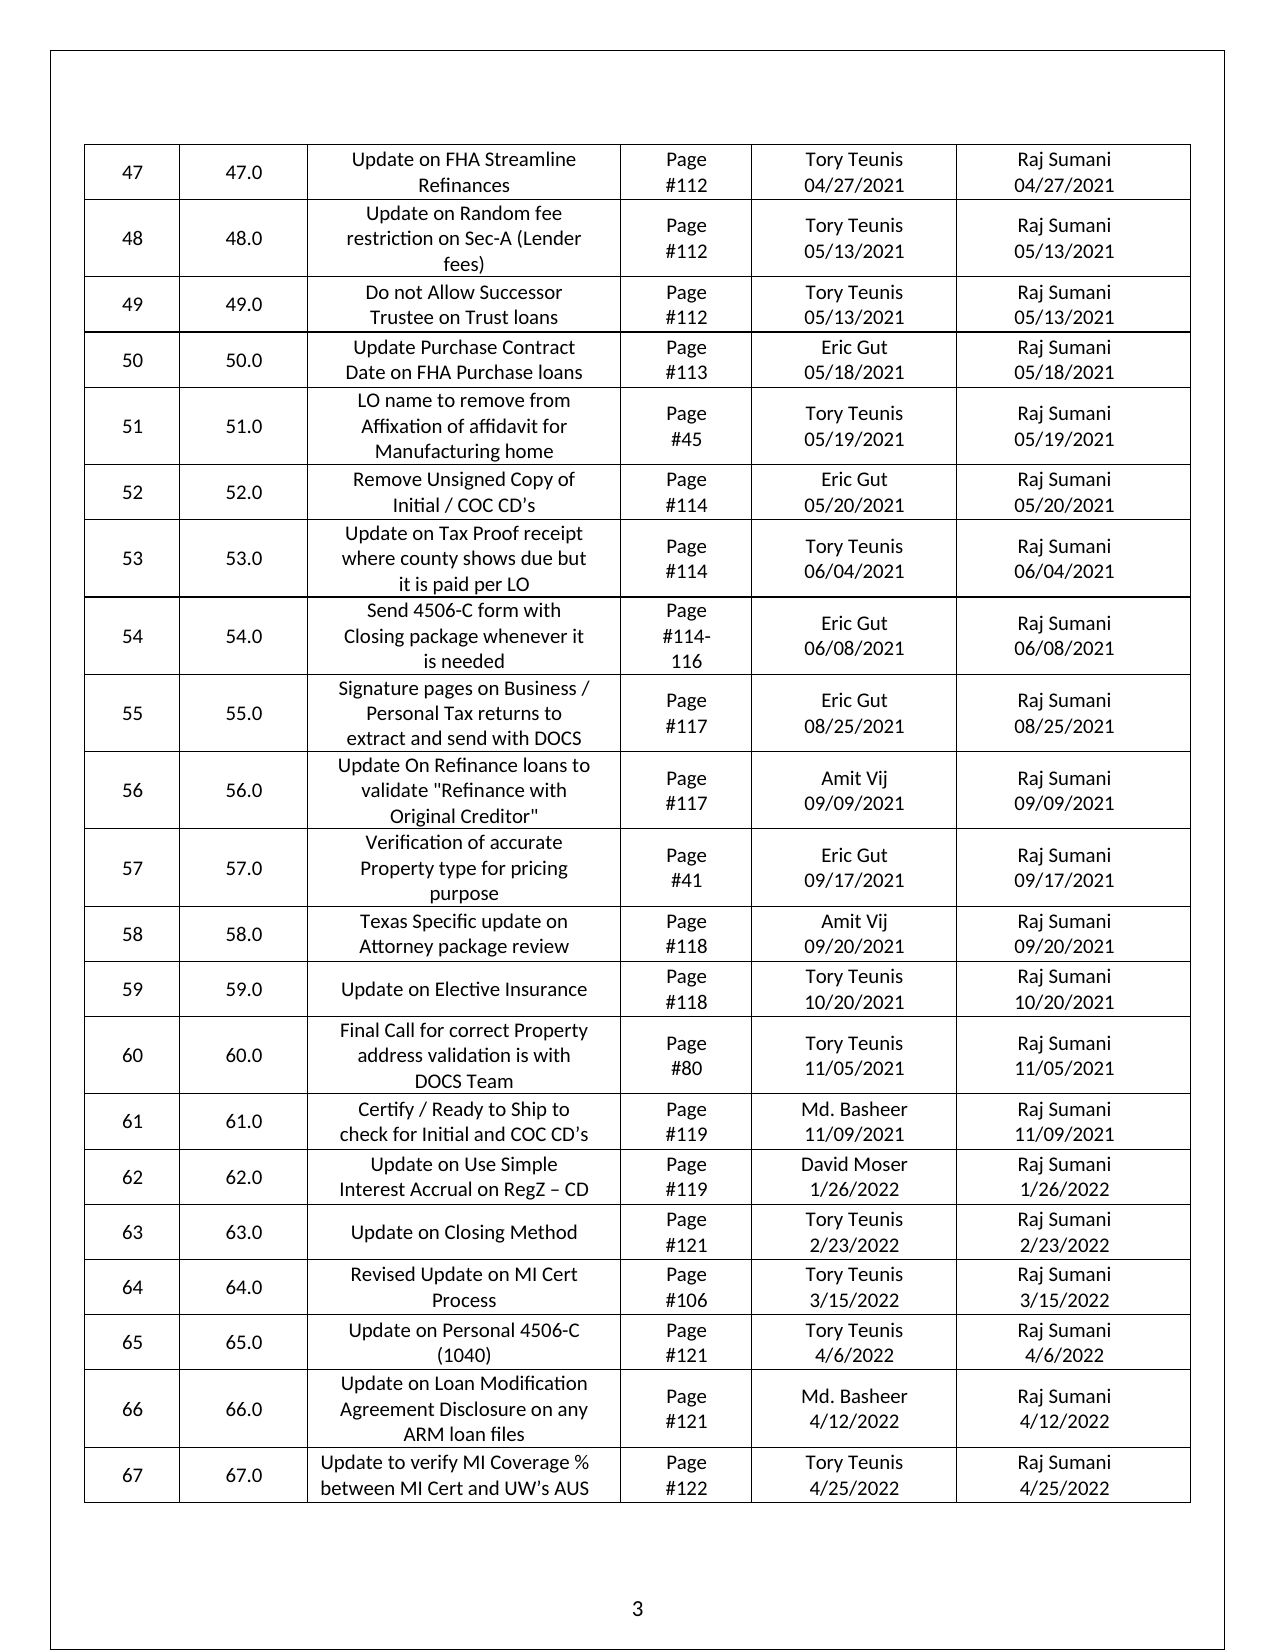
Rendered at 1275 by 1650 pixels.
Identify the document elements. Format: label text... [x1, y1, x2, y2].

table_cell 53 [85, 520, 179, 596]
table_cell LO name to remove from Affixation of affidavit for Manufacturing home [308, 388, 620, 464]
table_cell Update on Tax Proof receipt where county shows due but it is paid per LO [308, 520, 620, 596]
table_cell 58.0 [180, 907, 307, 961]
table_cell 57 [85, 829, 179, 906]
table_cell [752, 145, 956, 199]
table_cell Tory Teunis 2/23/2022 [752, 1205, 956, 1259]
table_cell 50 [85, 333, 179, 387]
table_cell Raj Sumani 2/23/2022 [957, 1205, 1190, 1259]
table_cell Amit Vij 09/20/2021 [752, 907, 956, 961]
table_cell Update on Closing Method [308, 1205, 620, 1259]
table_cell 49.0 [180, 277, 307, 331]
table_cell 59 [85, 962, 179, 1016]
table_cell Raj Sumani 3/15/2022 [957, 1260, 1190, 1314]
table_cell Page #121 [621, 1370, 751, 1447]
table_cell 65 [85, 1315, 179, 1369]
table_cell Raj Sumani 4/25/2022 [957, 1448, 1190, 1502]
table_cell Eric Gut 09/17/2021 [752, 829, 956, 906]
table_cell Update On Refinance loans to validate "Refinance with Original Creditor" [308, 752, 620, 828]
table_cell Raj Sumani 06/04/2021 [957, 520, 1190, 596]
table_cell Update on Personal 4506-C (1040) [308, 1315, 620, 1369]
table_cell 56 [85, 752, 179, 828]
table_cell Page #113 [621, 333, 751, 387]
table_cell Md. Basheer 4/12/2022 [752, 1370, 956, 1447]
table_cell Page #112 [621, 277, 751, 331]
table_cell Page #121 [621, 1315, 751, 1369]
table_cell Tory Teunis 05/13/2021 [752, 200, 956, 276]
table_cell Signature pages on Business / Personal Tax returns to extract and send with DOCS [308, 675, 620, 751]
table_cell Page #106 [621, 1260, 751, 1314]
table_cell Page #45 [621, 388, 751, 464]
table_cell Texas Specific update on Attorney package review [308, 907, 620, 961]
table_cell 63.0 [180, 1205, 307, 1259]
table_cell 61.0 [180, 1094, 307, 1148]
table_cell Tory Teunis 3/15/2022 [752, 1260, 956, 1314]
table_cell Update on Loan Modification Agreement Disclosure on any ARM loan files [308, 1370, 620, 1447]
table_cell 47.0 [180, 145, 307, 199]
table_cell Remove Unsigned Copy of Initial / COC CD’s [308, 465, 620, 519]
table_cell Final Call for correct Property address validation is with DOCS Team [308, 1017, 620, 1093]
table_cell Raj Sumani 4/6/2022 [957, 1315, 1190, 1369]
table_cell 65.0 [180, 1315, 307, 1369]
table_cell 61 [85, 1094, 179, 1148]
table_cell Verification of accurate Property type for pricing purpose [308, 829, 620, 906]
table_cell Tory Teunis 10/20/2021 [752, 962, 956, 1016]
table_cell Update on Elective Insurance [308, 962, 620, 1016]
table_cell Raj Sumani 1/26/2022 [957, 1150, 1190, 1204]
table_cell 55.0 [180, 675, 307, 751]
table_cell Raj Sumani 4/12/2022 [957, 1370, 1190, 1447]
table_cell Page #119 [621, 1150, 751, 1204]
table_cell Raj Sumani 11/05/2021 [957, 1017, 1190, 1093]
table_cell Tory Teunis 4/6/2022 [752, 1315, 956, 1369]
table_cell Amit Vij 09/09/2021 [752, 752, 956, 828]
table_cell 50.0 [180, 333, 307, 387]
table_cell Tory Teunis 06/04/2021 [752, 520, 956, 596]
table_cell Update on Random fee restriction on Sec-A (Lender fees) [308, 200, 620, 276]
table_cell Page #112 [621, 200, 751, 276]
table_cell 55 [85, 675, 179, 751]
table_cell 58 [85, 907, 179, 961]
table_cell 51 [85, 388, 179, 464]
table_cell 59.0 [180, 962, 307, 1016]
table_cell Page #114 [621, 465, 751, 519]
table_cell Raj Sumani 06/08/2021 [957, 598, 1190, 674]
table_cell 63 [85, 1205, 179, 1259]
table_cell Raj Sumani 10/20/2021 [957, 962, 1190, 1016]
table_cell Raj Sumani 05/20/2021 [957, 465, 1190, 519]
table_cell Raj Sumani 05/13/2021 [957, 277, 1190, 331]
table_cell 48.0 [180, 200, 307, 276]
table_cell Page #41 [621, 829, 751, 906]
table_cell 67 [85, 1448, 179, 1502]
table_cell Page #118 [621, 962, 751, 1016]
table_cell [957, 145, 1190, 199]
table_cell Page #114 [621, 520, 751, 596]
table_cell Do not Allow Successor Trustee on Trust loans [308, 277, 620, 331]
table_cell 67.0 [180, 1448, 307, 1502]
table_cell 64.0 [180, 1260, 307, 1314]
table_cell 48 [85, 200, 179, 276]
table_cell 62.0 [180, 1150, 307, 1204]
table_cell 64 [85, 1260, 179, 1314]
table_cell 51.0 [180, 388, 307, 464]
table_cell Raj Sumani 08/25/2021 [957, 675, 1190, 751]
table_cell Raj Sumani 05/18/2021 [957, 333, 1190, 387]
table_cell Eric Gut 05/20/2021 [752, 465, 956, 519]
table_cell Page #122 [621, 1448, 751, 1502]
table_cell 52.0 [180, 465, 307, 519]
table_cell Certify / Ready to Ship to check for Initial and COC CD’s [308, 1094, 620, 1148]
table_cell Eric Gut 06/08/2021 [752, 598, 956, 674]
table_cell 56.0 [180, 752, 307, 828]
table_cell 52 [85, 465, 179, 519]
table_cell 60 [85, 1017, 179, 1093]
table_cell Tory Teunis 11/05/2021 [752, 1017, 956, 1093]
table_cell 49 [85, 277, 179, 331]
table_cell Raj Sumani 09/09/2021 [957, 752, 1190, 828]
table_cell 54.0 [180, 598, 307, 674]
table_cell Page #80 [621, 1017, 751, 1093]
table_cell Send 4506-C form with Closing package whenever it is needed [308, 598, 620, 674]
table_cell Page #119 [621, 1094, 751, 1148]
table_cell Tory Teunis 4/25/2022 [752, 1448, 956, 1502]
table_cell Tory Teunis 05/13/2021 [752, 277, 956, 331]
table_cell Update Purchase Contract Date on FHA Purchase loans [308, 333, 620, 387]
table_cell Md. Basheer 11/09/2021 [752, 1094, 956, 1148]
table_cell Page #117 [621, 675, 751, 751]
table_cell Page #117 [621, 752, 751, 828]
table_cell Update to verify MI Coverage % between MI Cert and UW’s AUS [308, 1448, 620, 1502]
table_cell 60.0 [180, 1017, 307, 1093]
table_cell Revised Update on MI Cert Process [308, 1260, 620, 1314]
table_cell Raj Sumani 05/19/2021 [957, 388, 1190, 464]
table_cell 47 [85, 145, 179, 199]
table_cell David Moser 1/26/2022 [752, 1150, 956, 1204]
table_cell Eric Gut 05/18/2021 [752, 333, 956, 387]
table_cell Eric Gut 08/25/2021 [752, 675, 956, 751]
table_cell 53.0 [180, 520, 307, 596]
table_cell 66 [85, 1370, 179, 1447]
table_cell Page #114-116 [621, 598, 751, 674]
table_cell 66.0 [180, 1370, 307, 1447]
table_cell Page #112 [621, 145, 751, 199]
table_cell 57.0 [180, 829, 307, 906]
table_cell Update on Use Simple Interest Accrual on RegZ – CD [308, 1150, 620, 1204]
table_cell 54 [85, 598, 179, 674]
table_cell Raj Sumani 09/20/2021 [957, 907, 1190, 961]
table_cell 62 [85, 1150, 179, 1204]
table_cell Update on FHA Streamline Refinances [308, 145, 620, 199]
table_cell Raj Sumani 11/09/2021 [957, 1094, 1190, 1148]
table_cell Raj Sumani 05/13/2021 [957, 200, 1190, 276]
table_cell Tory Teunis 05/19/2021 [752, 388, 956, 464]
table_cell Raj Sumani 09/17/2021 [957, 829, 1190, 906]
table_cell Page #121 [621, 1205, 751, 1259]
table_cell Page #118 [621, 907, 751, 961]
